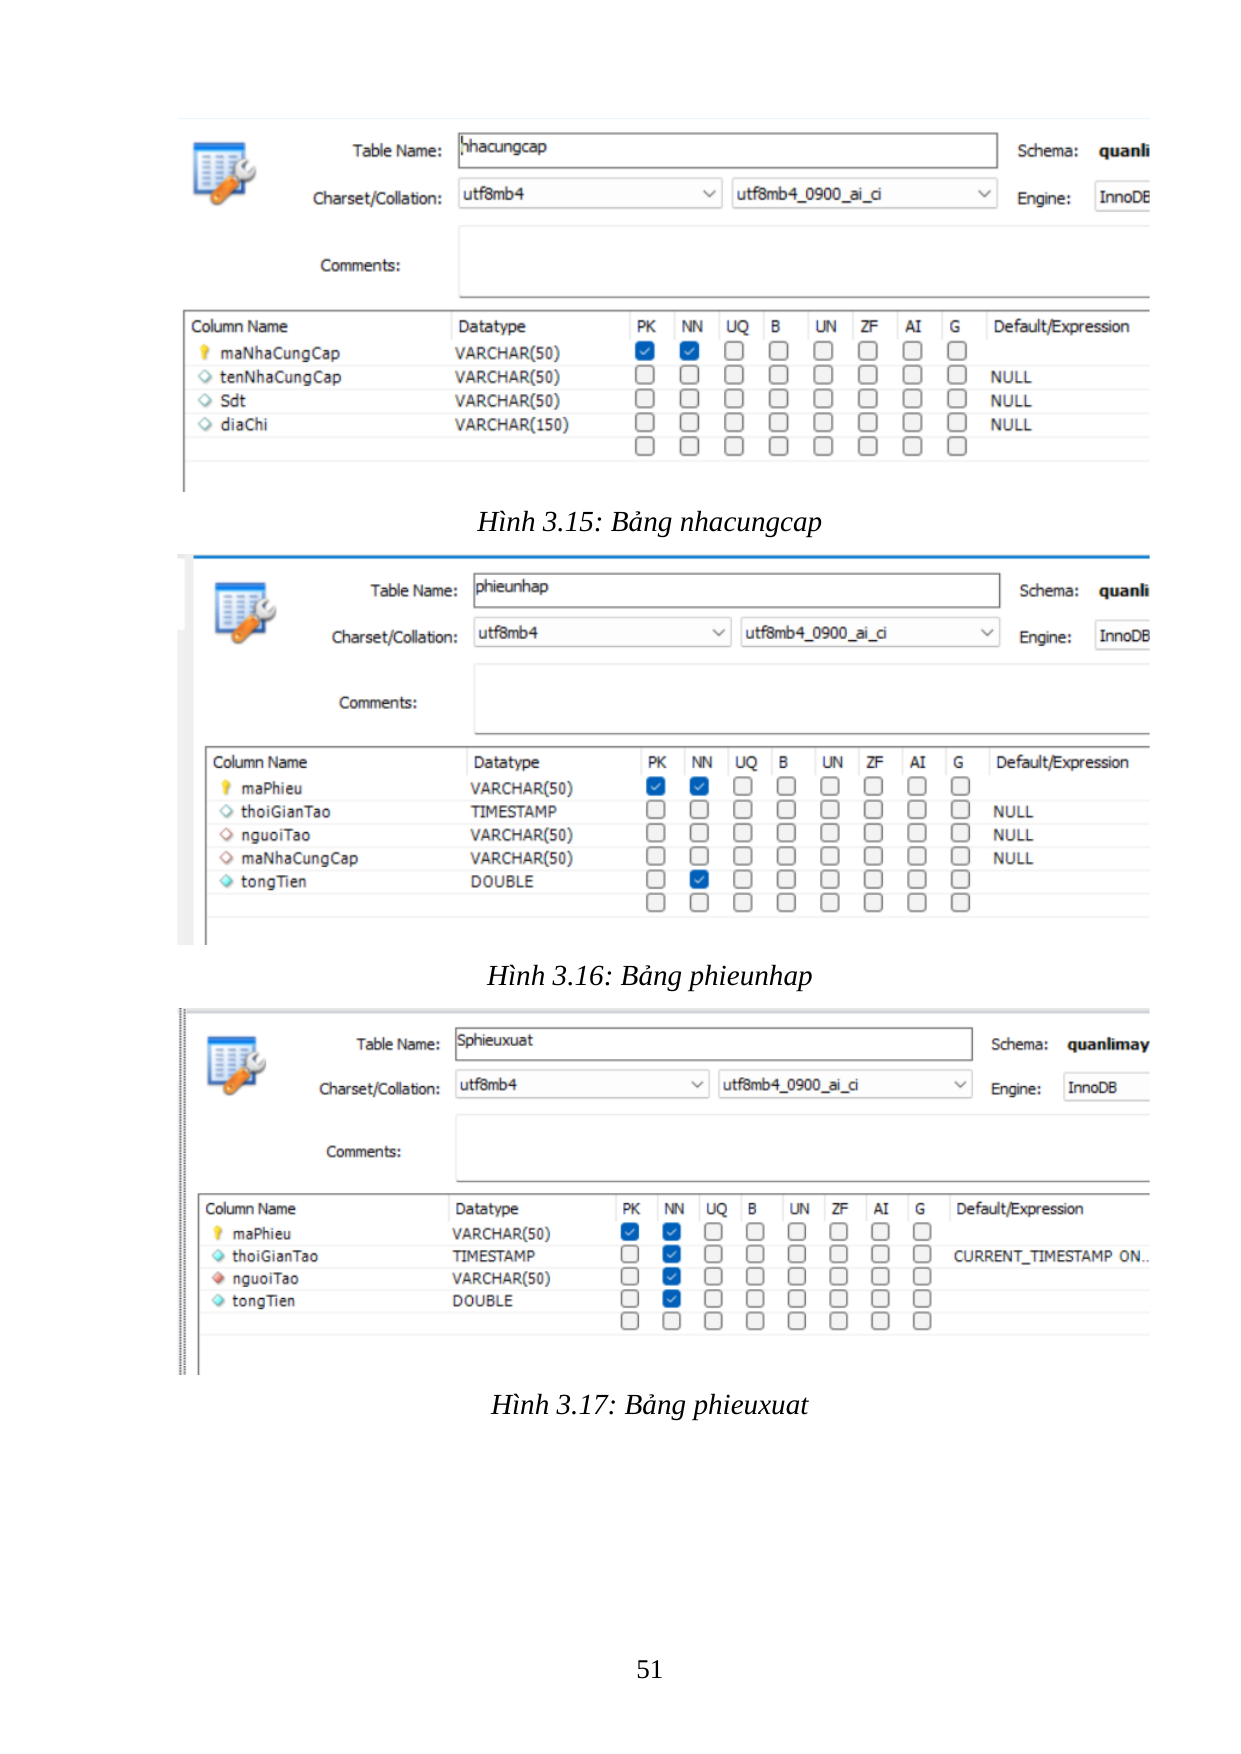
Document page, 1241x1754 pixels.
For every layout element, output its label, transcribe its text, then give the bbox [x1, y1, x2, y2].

text Hình 3.15: Bảng nhacungcap [177, 504, 1122, 538]
picture [177, 554, 1150, 945]
picture [177, 1008, 1150, 1375]
text Hình 3.17: Bảng phieuxuat [177, 1387, 1122, 1421]
picture [177, 118, 1150, 492]
text Hình 3.16: Bảng phieunhap [177, 958, 1122, 991]
